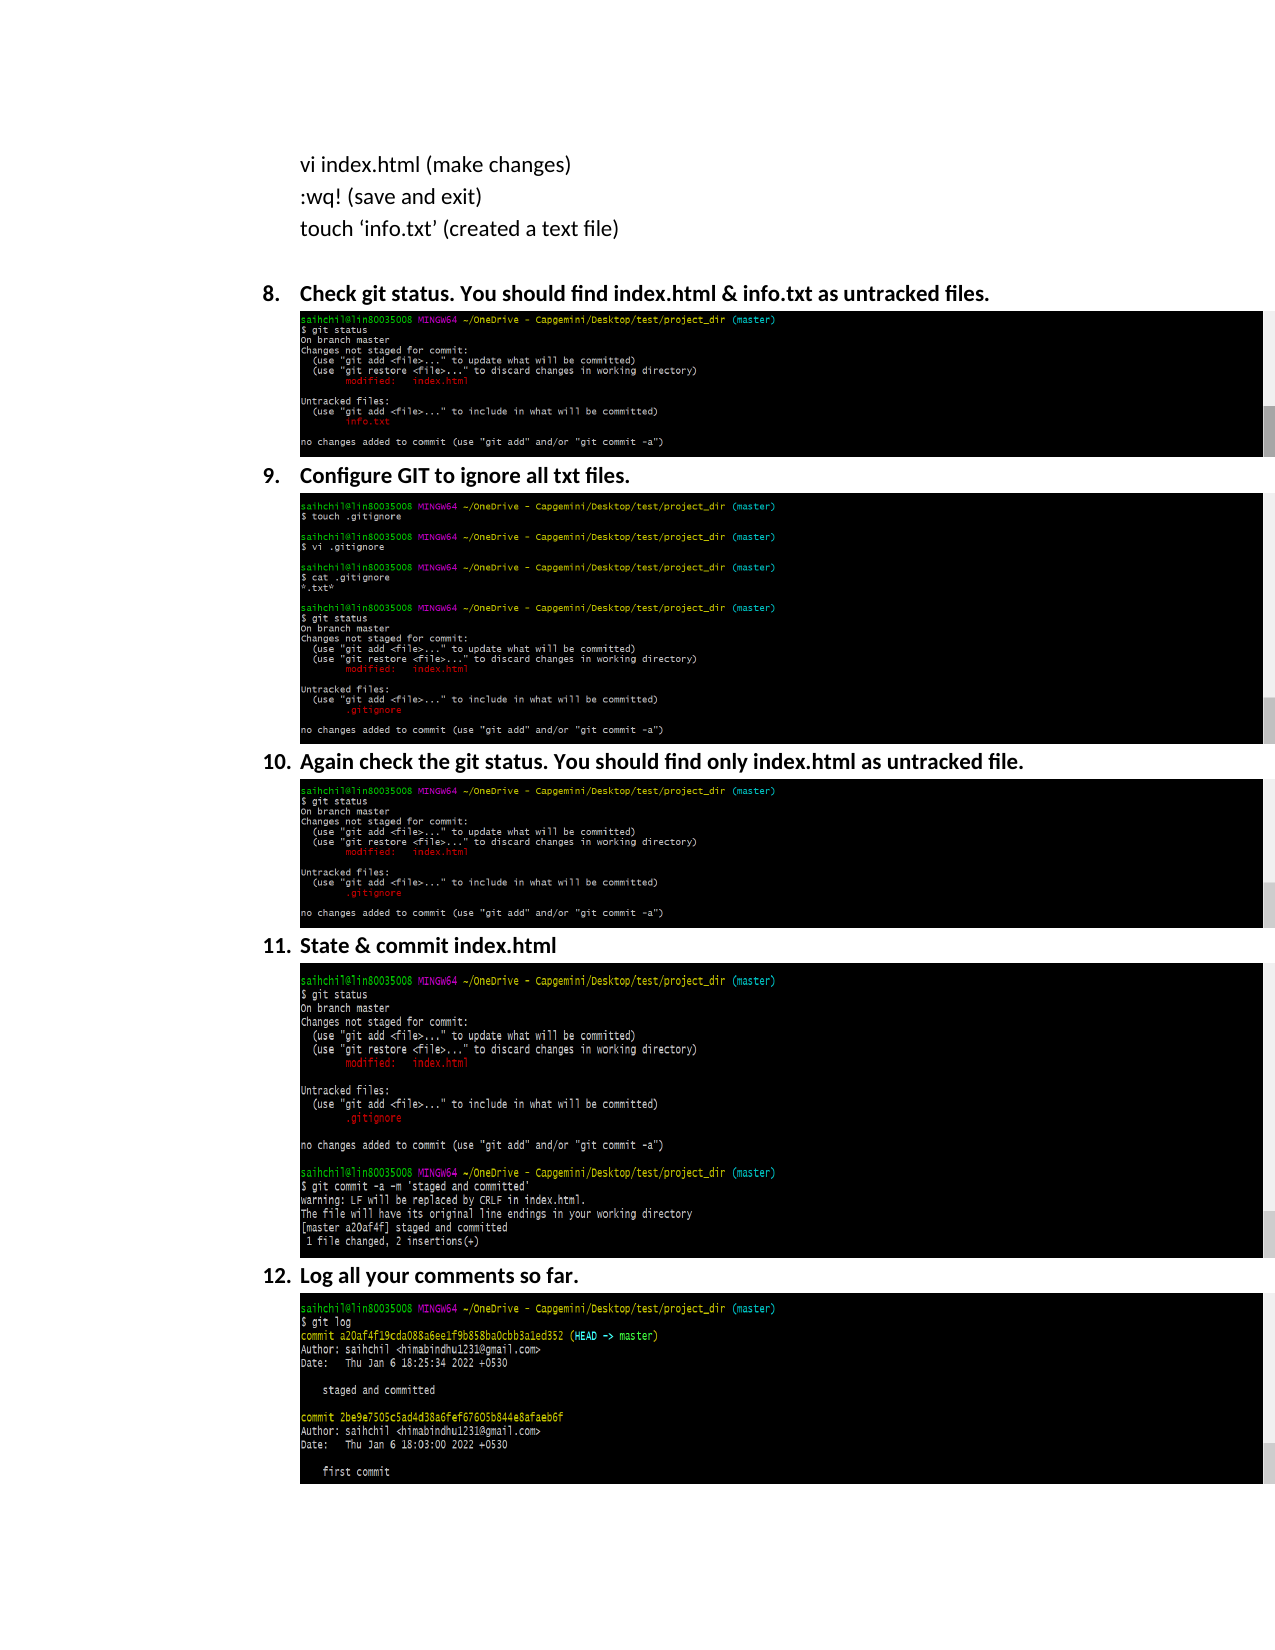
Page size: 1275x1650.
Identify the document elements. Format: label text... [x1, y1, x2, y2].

list Check git status. You should find index.html & info.txt as untracked files. [262, 279, 1125, 307]
list Again check the git status. You should find only index.html as untracked file. [262, 747, 1125, 775]
list touch ‘info.txt’ (created a text file) [300, 214, 1125, 242]
list :wq! (save and exit) [300, 182, 1125, 210]
picture [300, 1293, 1275, 1484]
list Log all your comments so far. [262, 1262, 1125, 1290]
list vi index.html (make changes) [300, 150, 1125, 178]
list State & commit index.html [262, 932, 1125, 959]
picture [300, 779, 1275, 928]
picture [300, 311, 1275, 457]
list Configure GIT to ignore all txt files. [262, 461, 1125, 489]
picture [300, 963, 1275, 1258]
picture [300, 493, 1275, 744]
